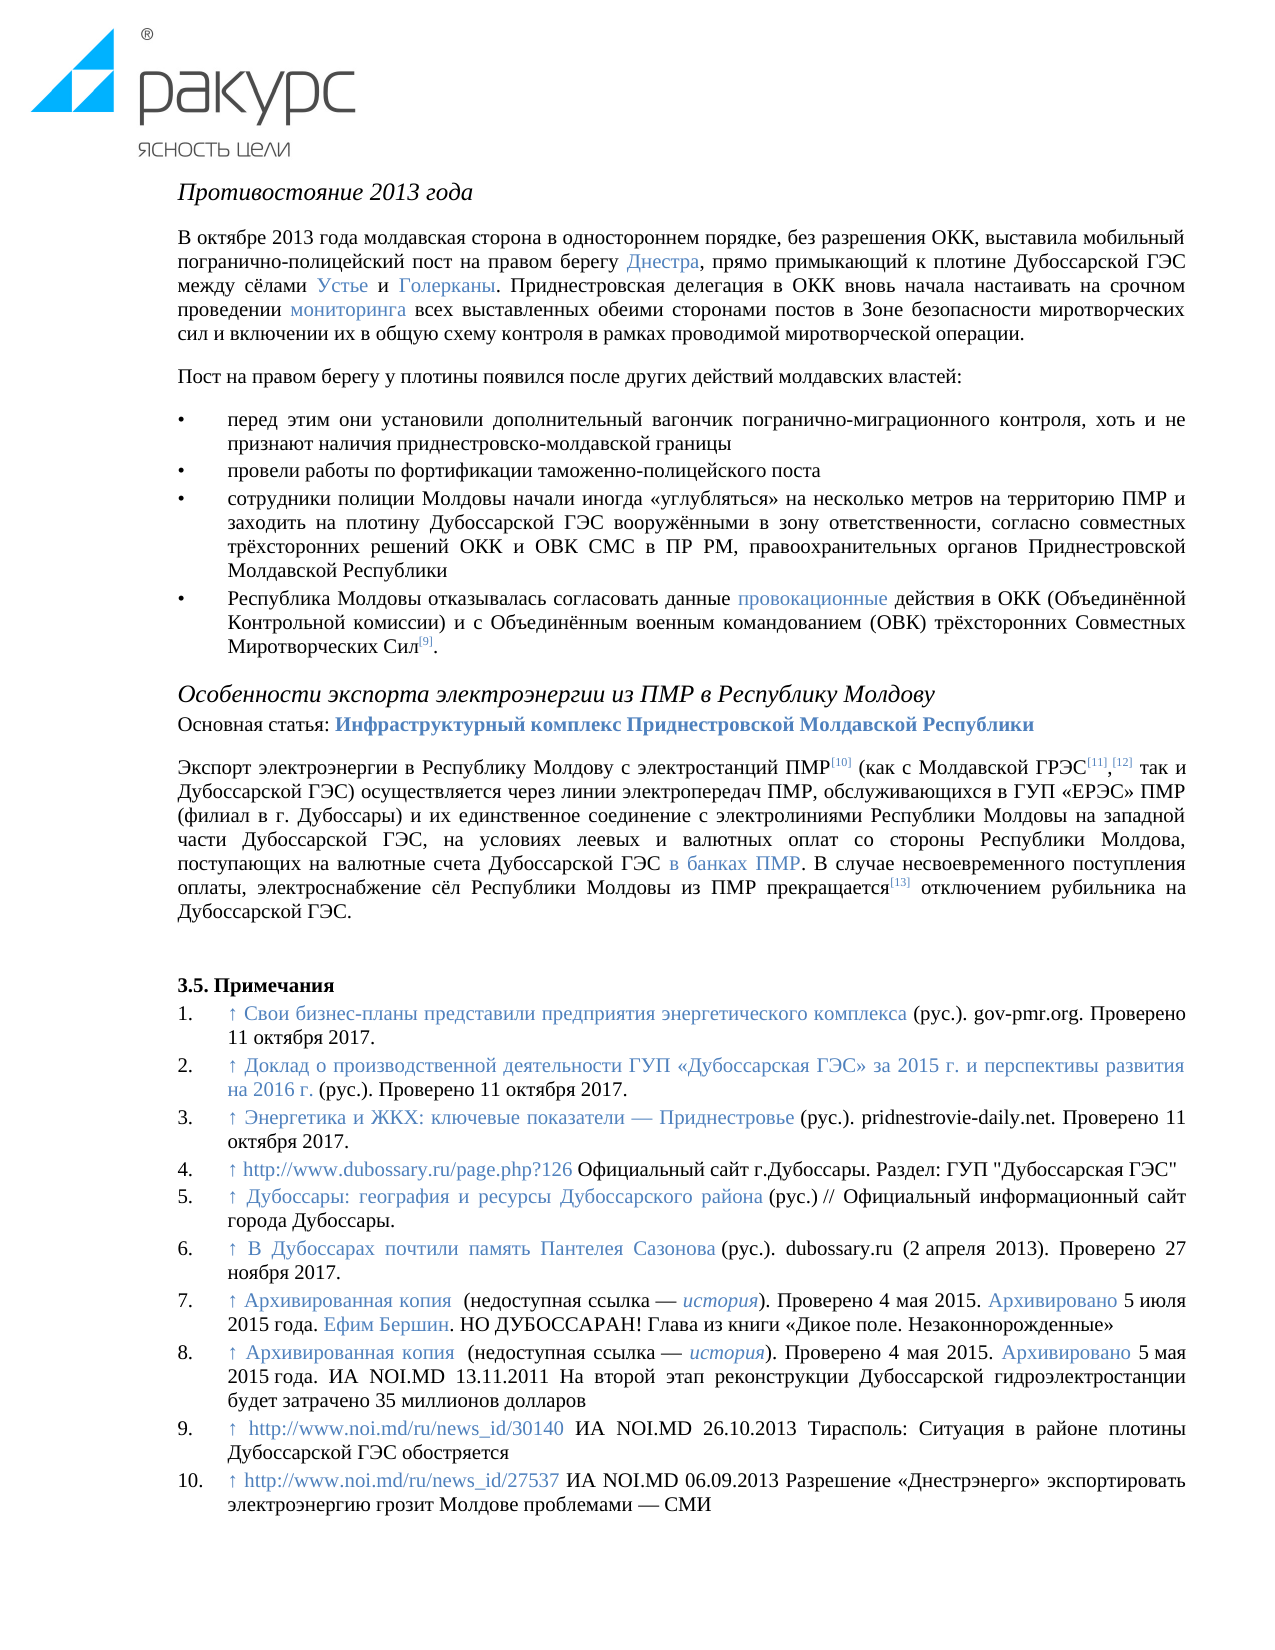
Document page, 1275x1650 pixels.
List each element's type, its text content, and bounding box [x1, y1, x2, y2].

list сотрудники полиции Молдовы начали иногда «углубляться» на несколько метров на территорию ПМР и заходить на плотину Дубоссарской ГЭС вооружёнными в зону ответственности, согласно совместных трёхсторонних решений ОКК и ОВК СМС в ПР РМ, правоохранительных органов Приднестровской Молдавской Республики [177, 486, 1186, 582]
list ↑ Энергетика и ЖКХ: ключевые показатели — Приднестровье (рус.). pridnestrovie-daily.net. Проверено 11 октября 2017. [177, 1104, 1186, 1153]
subtitle Особенности экспорта электроэнергии из ПМР в Республику Молдову [177, 679, 1186, 708]
text Основная статья: Инфраструктурный комплекс Приднестровской Молдавской Республики [177, 712, 1186, 736]
list ↑ В Дубоссарах почтили память Пантелея Сазонова (рус.). dubossary.ru (2 апреля 2013). Проверено 27 ноября 2017. [177, 1236, 1186, 1284]
list ↑ Дубоссары: география и ресурсы Дубоссарского района (рус.) // Официальный информационный сайт города Дубоссары. [177, 1184, 1186, 1232]
list провели работы по фортификации таможенно-полицейского поста [177, 458, 1186, 482]
text Экспорт электроэнергии в Республику Молдову с электростанций ПМР[10] (как с Молдавской ГРЭС[11],[12] так и Дубоссарской ГЭС) осуществляется через линии электропередач ПМР, обслуживающихся в ГУП «ЕРЭС» ПМР (филиал в г. Дубоссары) и их единственное соединение с электролиниями Республики Молдовы на западной части Дубоссарской ГЭС, на условиях леевых и валютных оплат со стороны Республики Молдова, поступающих на валютные счета Дубоссарской ГЭС в банках ПМР. В случае несвоевременного поступления оплаты, электроснабжение сёл Республики Молдовы из ПМР прекращается[13] отключением рубильника на Дубоссарской ГЭС. [177, 754, 1186, 923]
list ↑ http://www.noi.md/ru/news_id/27537 ИА NOI.MD 06.09.2013 Разрешение «Днестрэнерго» экспортировать электроэнергию грозит Молдове проблемами — СМИ [177, 1468, 1186, 1516]
list ↑ Доклад о производственной деятельности ГУП «Дубоссарская ГЭС» за 2015 г. и перспективы развития на 2016 г. (рус.). Проверено 11 октября 2017. [177, 1053, 1186, 1101]
list перед этим они установили дополнительный вагончик погранично-миграционного контроля, хоть и не признают наличия приднестровско-молдавской границы [177, 407, 1186, 455]
list Республика Молдовы отказывалась согласовать данные провокационные действия в ОКК (Объединённой Контрольной комиссии) и с Объединённым военным командованием (ОВК) трёхсторонних Совместных Миротворческих Сил[9]. [177, 586, 1186, 658]
list ↑ Архивированная копия (недоступная ссылка — история). Проверено 4 мая 2015. Архивировано 5 июля 2015 года. Ефим Бершин. НО ДУБОССАРАН! Глава из книги «Дикое поле. Незаконнорожденные» [177, 1288, 1186, 1336]
picture [0, 0, 412, 182]
list ↑ Свои бизнес-планы представили предприятия энергетического комплекса (рус.). gov-pmr.org. Проверено 11 октября 2017. [177, 1001, 1186, 1049]
list ↑ http://www.noi.md/ru/news_id/30140 ИА NOI.MD 26.10.2013 Tирасполь: Ситуация в районе плотины Дубоссарской ГЭС обостряется [177, 1416, 1186, 1464]
subtitle Противостояние 2013 года [177, 177, 1186, 206]
list ↑ http://www.dubossary.ru/page.php?126 Официальный сайт г.Дубоссары. Раздел: ГУП "Дубоссарская ГЭС" [177, 1156, 1186, 1181]
text Пост на правом берегу у плотины появился после других действий молдавских властей: [177, 364, 1186, 388]
subtitle Примечания [177, 973, 1186, 997]
list ↑ Архивированная копия (недоступная ссылка — история). Проверено 4 мая 2015. Архивировано 5 мая 2015 года. ИА NOI.MD 13.11.2011 На второй этап реконструкции Дубоссарской гидроэлектростанции будет затрачено 35 миллионов долларов [177, 1340, 1186, 1412]
text В октябре 2013 года молдавская сторона в одностороннем порядке, без разрешения ОКК, выставила мобильный погранично-полицейский пост на правом берегу Днестра, прямо примыкающий к плотине Дубоссарской ГЭС между сёлами Устье и Голерканы. Приднестровская делегация в ОКК вновь начала настаивать на срочном проведении мониторинга всех выставленных обеими сторонами постов в Зоне безопасности миротворческих сил и включении их в общую схему контроля в рамках проводимой миротворческой операции. [177, 225, 1186, 345]
